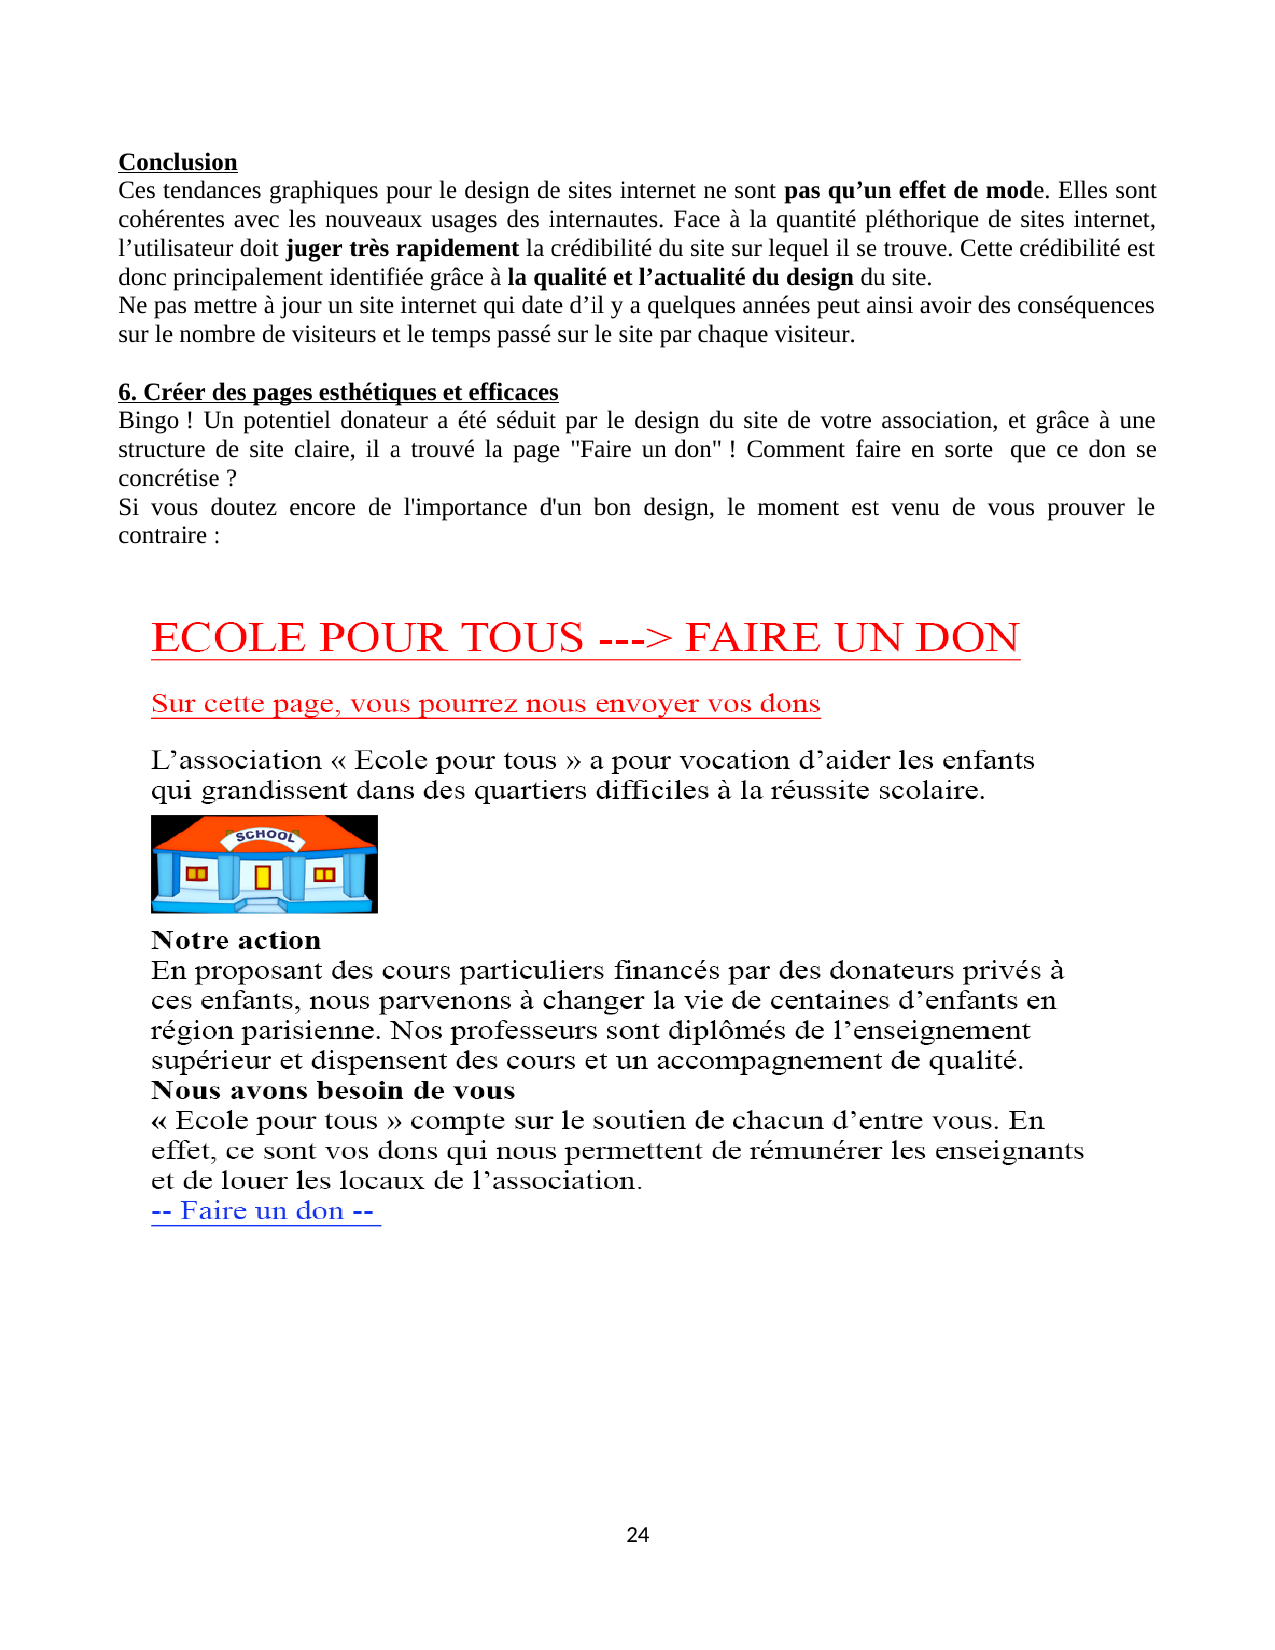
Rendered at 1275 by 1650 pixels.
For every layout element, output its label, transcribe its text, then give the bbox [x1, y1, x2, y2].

text Ces tendances graphiques pour le design de sites internet ne sont pas qu’un effet de mode. Elles sont cohérentes avec les nouveaux usages des internautes. Face à la quantité pléthorique de sites internet, l’utilisateur doit juger très rapidement la crédibilité du site sur lequel il se trouve. Cette crédibilité est donc principalement identifiée grâce à la qualité et l’actualité du design du site. [118, 176, 1157, 291]
subtitle 6. Créer des pages esthétiques et efficaces [118, 377, 1157, 406]
text Si vous doutez encore de l'importance d'un bon design, le moment est venu de vous prouver le contraire : [118, 492, 1157, 549]
picture [118, 578, 1128, 1269]
text Ne pas mettre à jour un site internet qui date d’il y a quelques années peut ainsi avoir des conséquences sur le nombre de visiteurs et le temps passé sur le site par chaque visiteur. [118, 291, 1157, 348]
text Bingo ! Un potentiel donateur a été séduit par le design du site de votre association, et grâce à une structure de site claire, il a trouvé la page "Faire un don" ! Comment faire en sorte que ce don se concrétise ? [118, 406, 1157, 492]
subtitle Conclusion [118, 147, 1157, 176]
